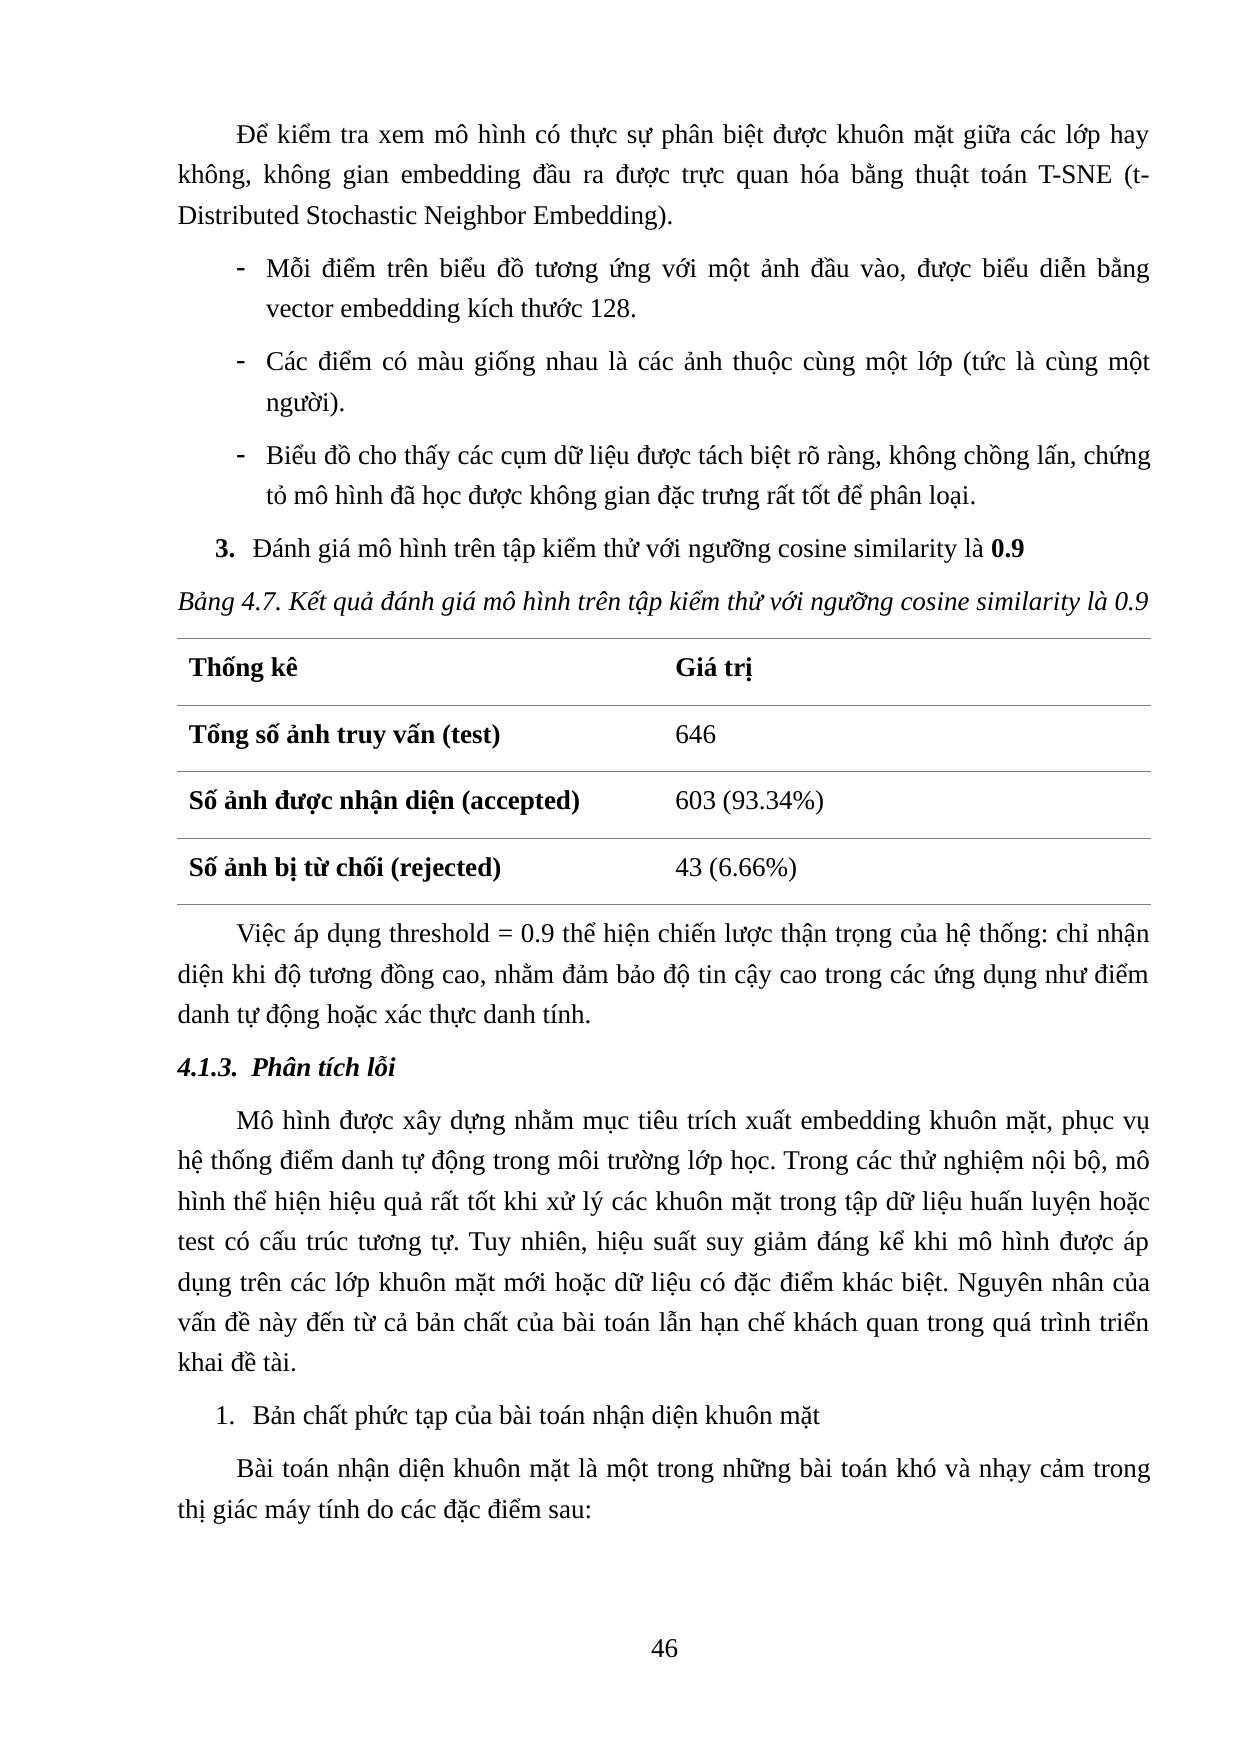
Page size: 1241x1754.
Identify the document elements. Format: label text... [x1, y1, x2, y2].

subtitle Phân tích lỗi [177, 1051, 1152, 1082]
table_cell Số ảnh bị từ chối (rejected) [177, 839, 664, 904]
table_cell 646 [664, 706, 1151, 771]
table_cell Số ảnh được nhận diện (accepted) [177, 772, 664, 837]
table_cell 43 (6.66%) [664, 839, 1151, 904]
list Đánh giá mô hình trên tập kiểm thử với ngưỡng cosine similarity là 0.9 [215, 532, 1152, 563]
table_header Thống kê [177, 639, 664, 704]
table_header Giá trị [664, 639, 1151, 704]
table_cell Tổng số ảnh truy vấn (test) [177, 706, 664, 771]
text Việc áp dụng threshold = 0.9 thể hiện chiến lược thận trọng của hệ thống: chỉ nhận diện khi độ tương đồng cao, nhằm đảm bảo độ tin cậy cao trong các ứng dụng như điểm danh tự động hoặc xác thực danh tính. [177, 917, 1152, 1029]
text Mỗi điểm trên biểu đồ tương ứng với một ảnh đầu vào, được biểu diễn bằng vector embedding kích thước 128. [236, 252, 1152, 323]
table_cell 603 (93.34%) [664, 772, 1151, 837]
text Các điểm có màu giống nhau là các ảnh thuộc cùng một lớp (tức là cùng một người). [236, 345, 1152, 417]
text Để kiểm tra xem mô hình có thực sự phân biệt được khuôn mặt giữa các lớp hay không, không gian embedding đầu ra được trực quan hóa bằng thuật toán T-SNE (t-Distributed Stochastic Neighbor Embedding). [177, 118, 1152, 230]
list Bản chất phức tạp của bài toán nhận diện khuôn mặt [215, 1399, 1152, 1431]
text Mô hình được xây dựng nhằm mục tiêu trích xuất embedding khuôn mặt, phục vụ hệ thống điểm danh tự động trong môi trường lớp học. Trong các thử nghiệm nội bộ, mô hình thể hiện hiệu quả rất tốt khi xử lý các khuôn mặt trong tập dữ liệu huấn luyện hoặc test có cấu trúc tương tự. Tuy nhiên, hiệu suất suy giảm đáng kể khi mô hình được áp dụng trên các lớp khuôn mặt mới hoặc dữ liệu có đặc điểm khác biệt. Nguyên nhân của vấn đề này đến từ cả bản chất của bài toán lẫn hạn chế khách quan trong quá trình triển khai đề tài. [177, 1104, 1152, 1378]
text Bài toán nhận diện khuôn mặt là một trong những bài toán khó và nhạy cảm trong thị giác máy tính do các đặc điểm sau: [177, 1452, 1152, 1524]
text Biểu đồ cho thấy các cụm dữ liệu được tách biệt rõ ràng, không chồng lấn, chứng tỏ mô hình đã học được không gian đặc trưng rất tốt để phân loại. [236, 439, 1152, 510]
